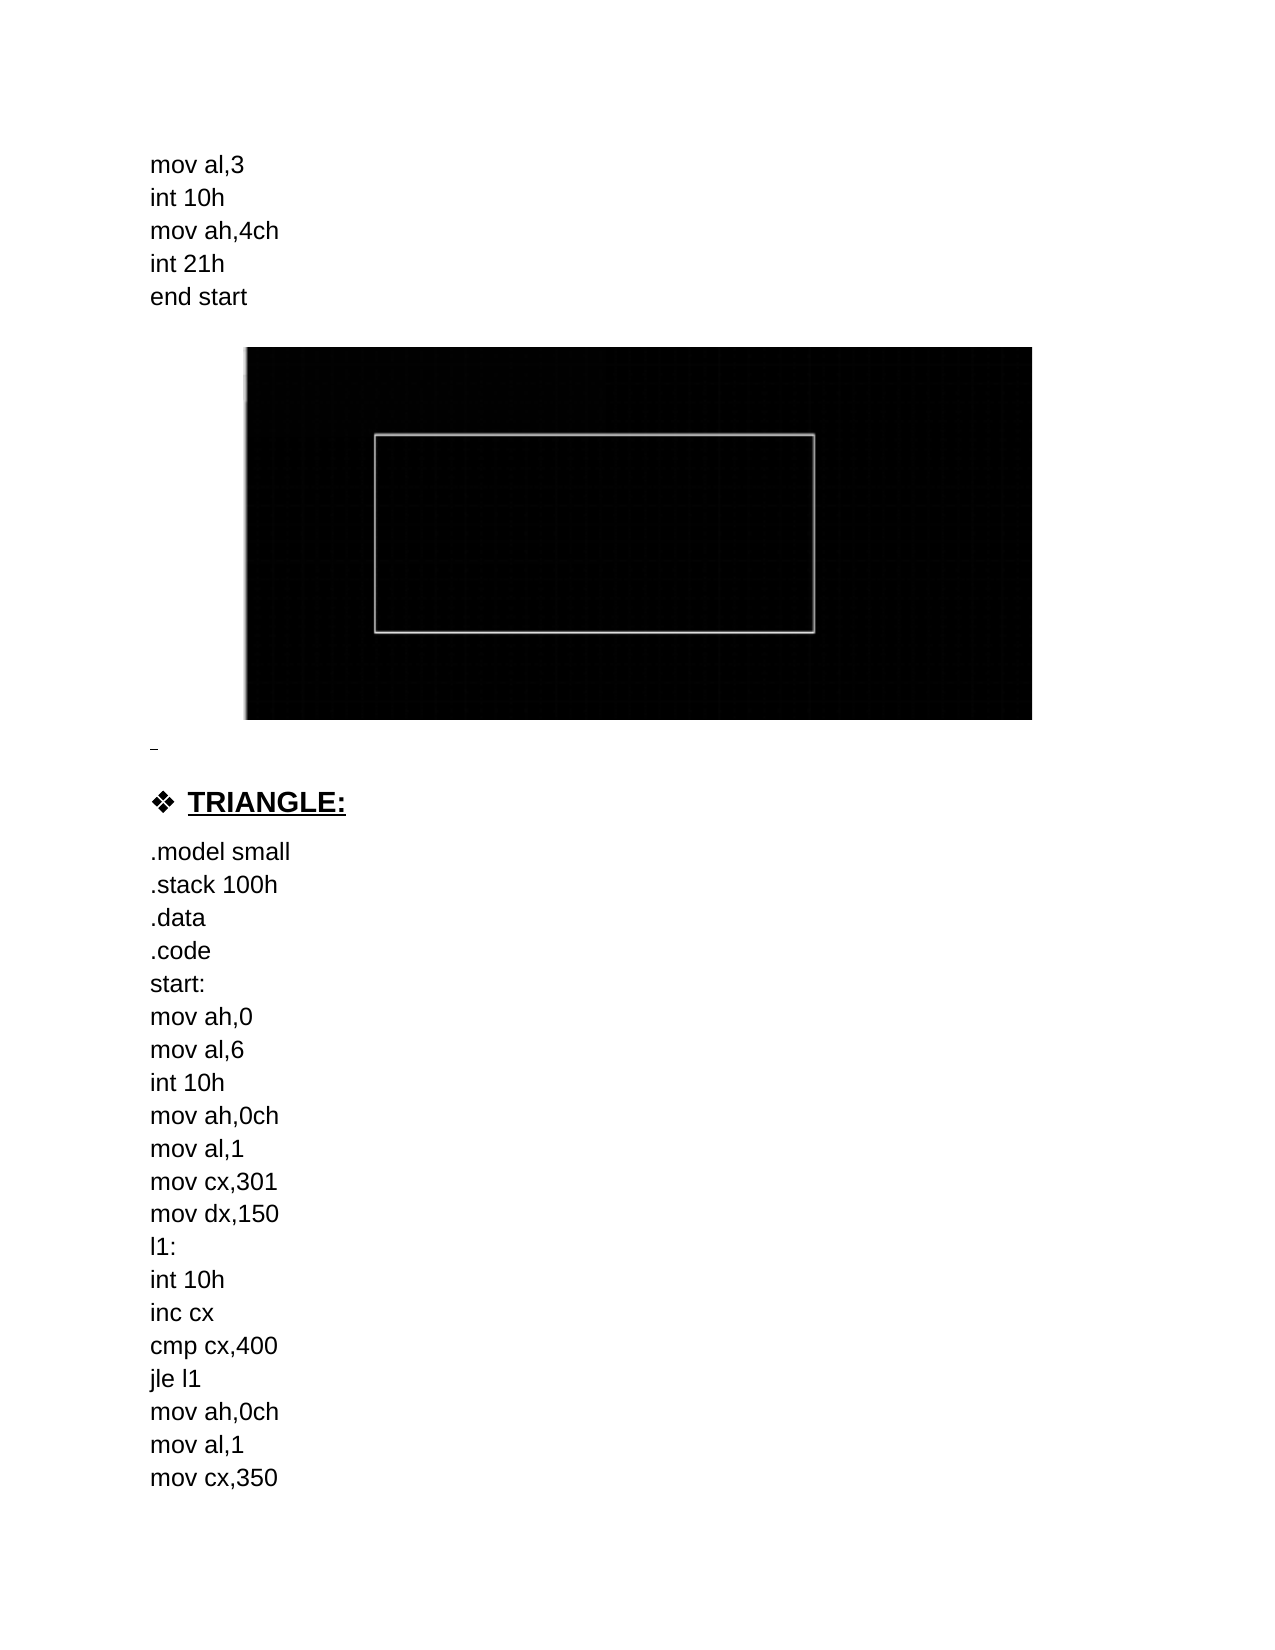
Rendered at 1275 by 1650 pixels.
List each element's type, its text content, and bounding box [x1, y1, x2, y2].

list TRIANGLE: [150, 785, 1125, 819]
text end start [150, 282, 1125, 310]
text mov cx,350 [150, 1463, 1125, 1491]
picture [243, 347, 1033, 720]
text int 10h [150, 1265, 1125, 1294]
text mov ah,0ch [150, 1101, 1125, 1129]
text int 10h [150, 183, 1125, 212]
text mov al,3 [150, 150, 1125, 179]
text .stack 100h [150, 870, 1125, 899]
text mov ah,4ch [150, 216, 1125, 244]
text inc cx [150, 1298, 1125, 1327]
text l1: [150, 1232, 1125, 1261]
text jle l1 [150, 1364, 1125, 1393]
text start: [150, 969, 1125, 998]
text .code [150, 936, 1125, 965]
text .data [150, 903, 1125, 932]
text mov cx,301 [150, 1166, 1125, 1195]
text int 10h [150, 1068, 1125, 1096]
text mov ah,0ch [150, 1397, 1125, 1426]
text .model small [150, 837, 1125, 866]
text mov dx,150 [150, 1199, 1125, 1228]
text mov ah,0 [150, 1002, 1125, 1031]
text mov al,1 [150, 1133, 1125, 1162]
text int 21h [150, 249, 1125, 277]
text mov al,1 [150, 1430, 1125, 1458]
text mov al,6 [150, 1035, 1125, 1063]
text cmp cx,400 [150, 1331, 1125, 1360]
